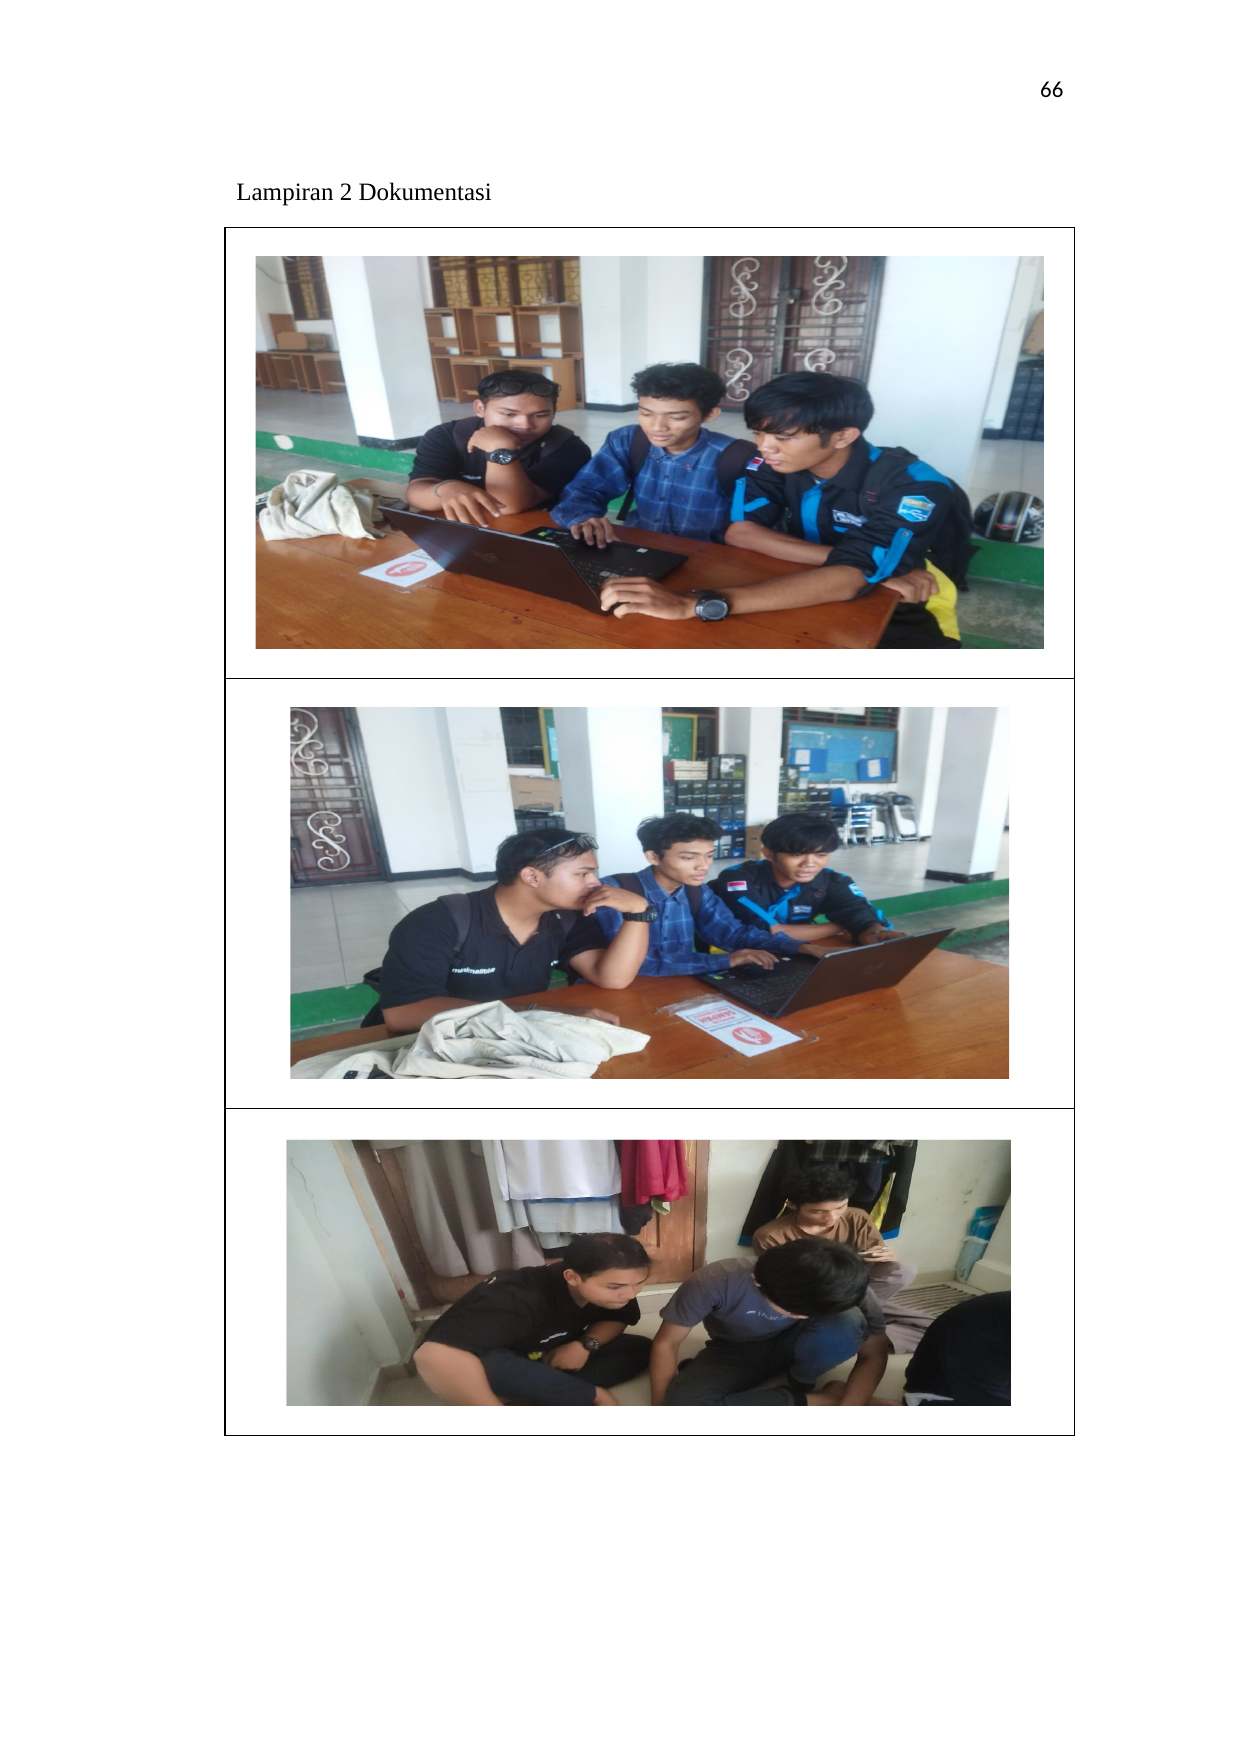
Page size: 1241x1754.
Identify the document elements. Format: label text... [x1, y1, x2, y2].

text Lampiran 2 Dokumentasi [236, 177, 1063, 206]
picture [255, 256, 1044, 649]
table_cell [226, 1109, 1074, 1435]
picture [287, 1140, 1010, 1406]
table_header [226, 228, 1074, 678]
picture [290, 707, 1010, 1079]
table_cell [226, 679, 1074, 1108]
